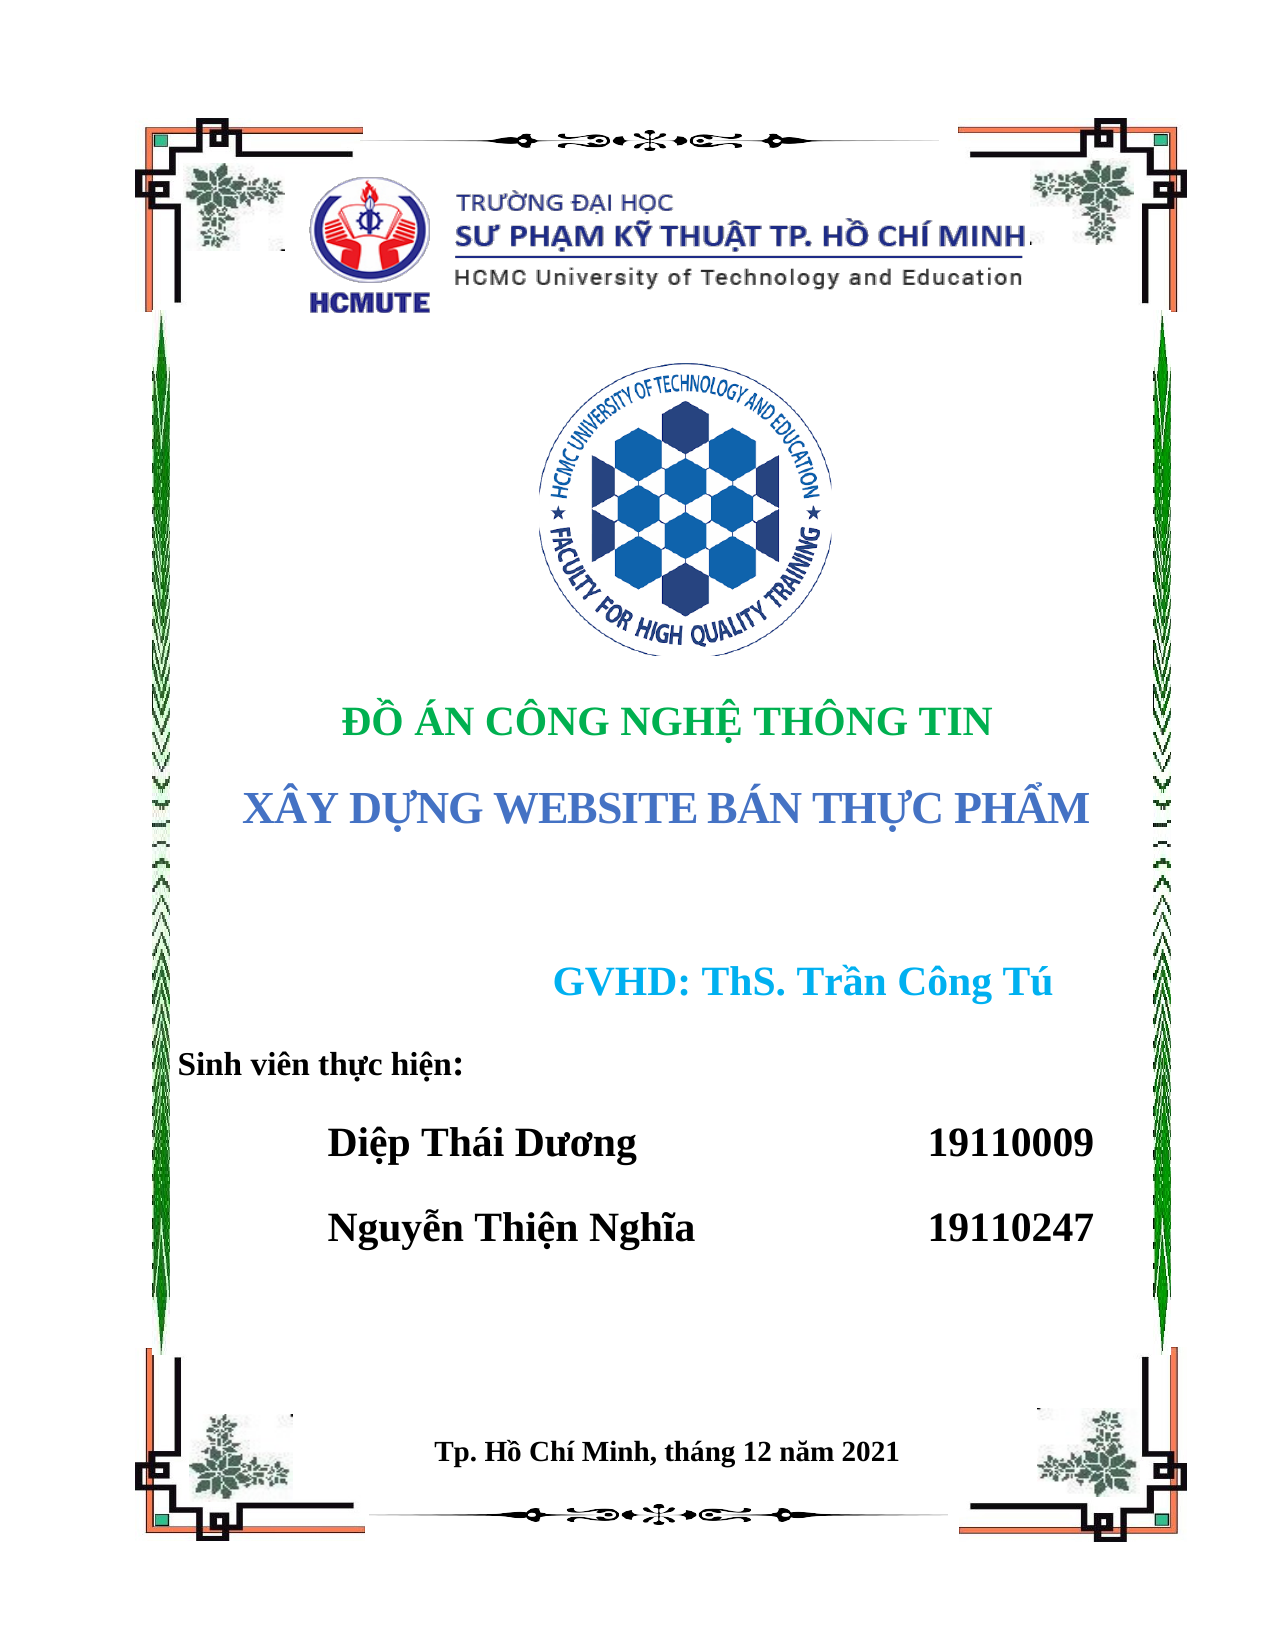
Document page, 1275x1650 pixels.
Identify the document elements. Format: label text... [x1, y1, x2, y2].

text Nguyễn Thiện Nghĩa 19110247 [327, 1202, 1157, 1250]
picture [369, 1504, 948, 1525]
title XÂY DỰNG WEBSITE BÁN THỰC PHẨM [177, 780, 1157, 833]
picture [537, 363, 831, 654]
text Tp. Hồ Chí Minh, tháng 12 năm 2021 [177, 1434, 1157, 1467]
text Sinh viên thực hiện: [177, 1041, 1157, 1084]
text ĐỒ ÁN CÔNG NGHỆ THÔNG TIN [177, 696, 1157, 744]
text GVHD: ThS. Trần Công Tú [477, 956, 1157, 1004]
text Diệp Thái Dương 19110009 [327, 1118, 1157, 1166]
picture [135, 118, 1187, 1542]
